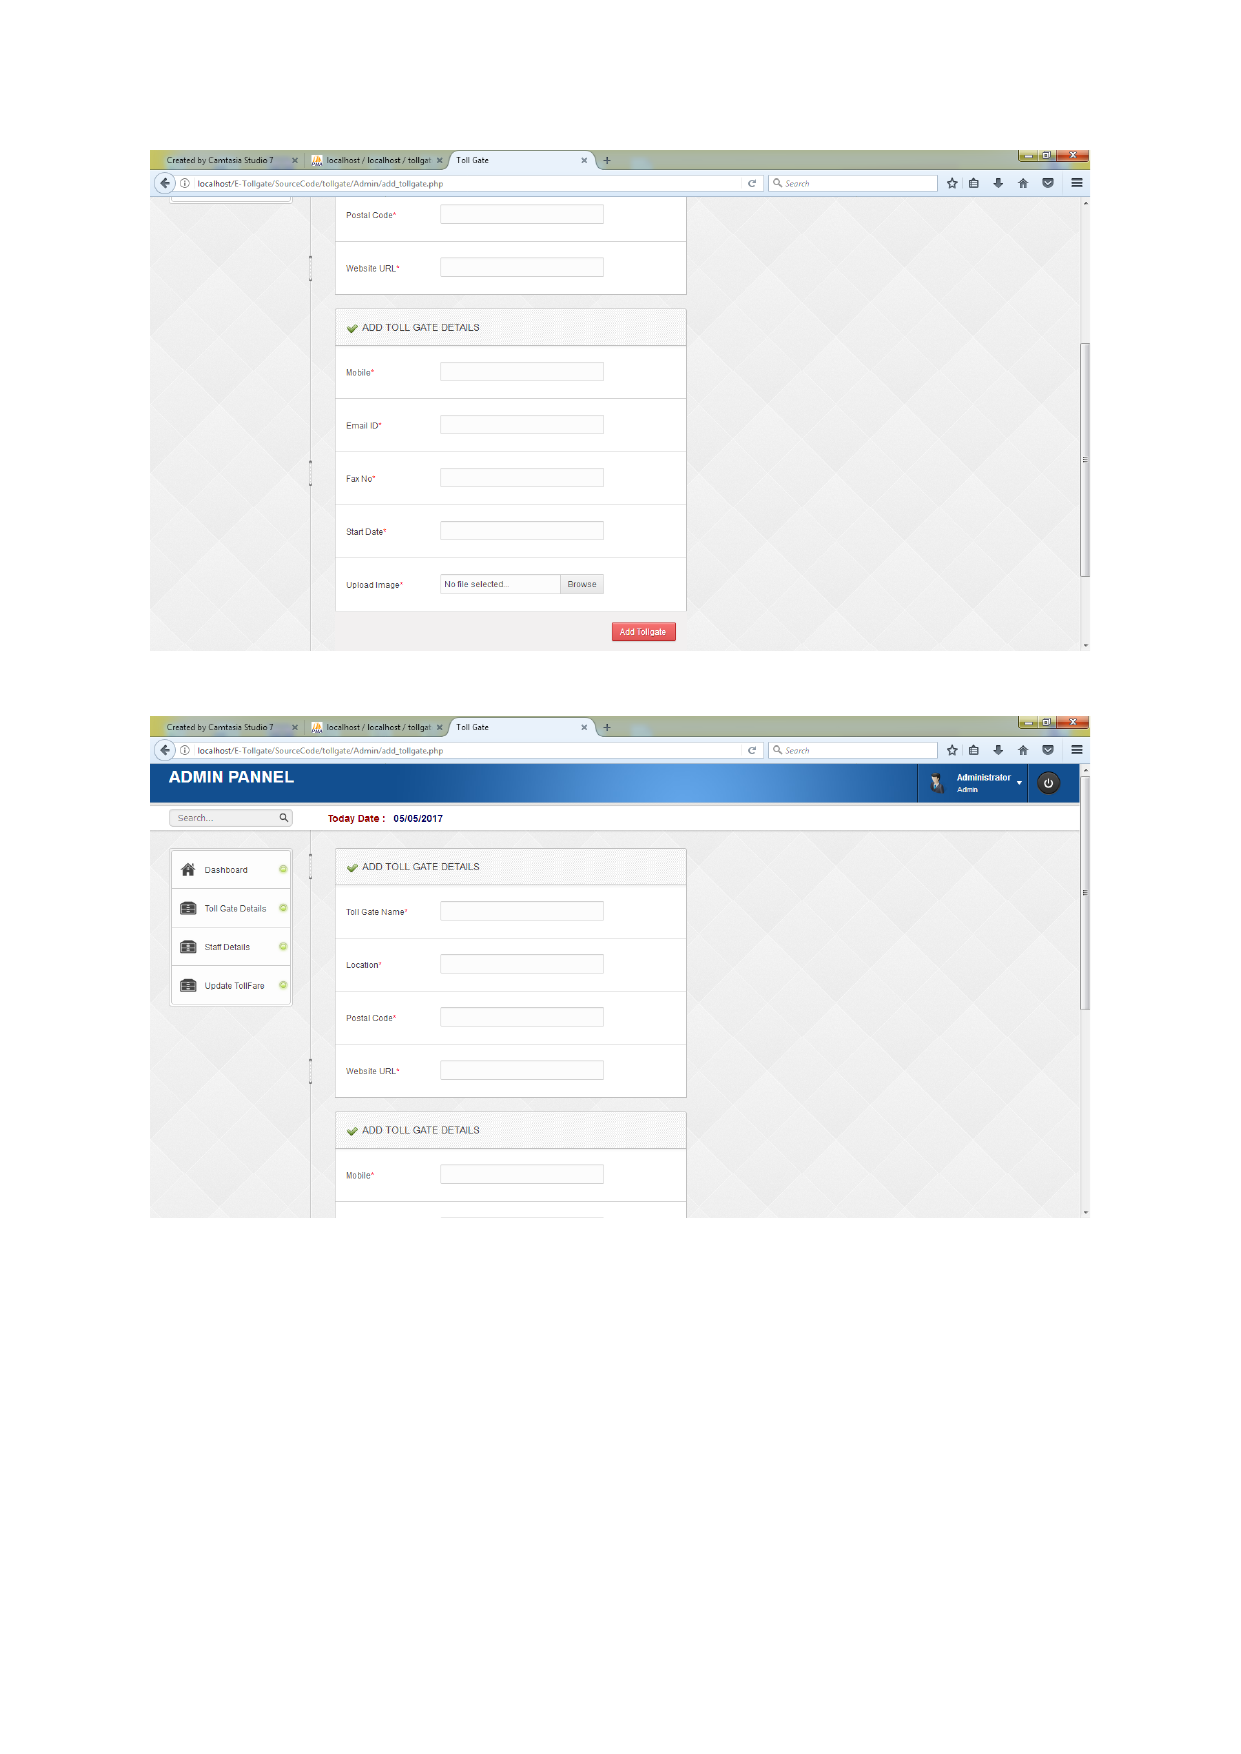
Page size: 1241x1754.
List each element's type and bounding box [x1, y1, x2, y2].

picture [150, 150, 1091, 651]
picture [150, 716, 1091, 1218]
